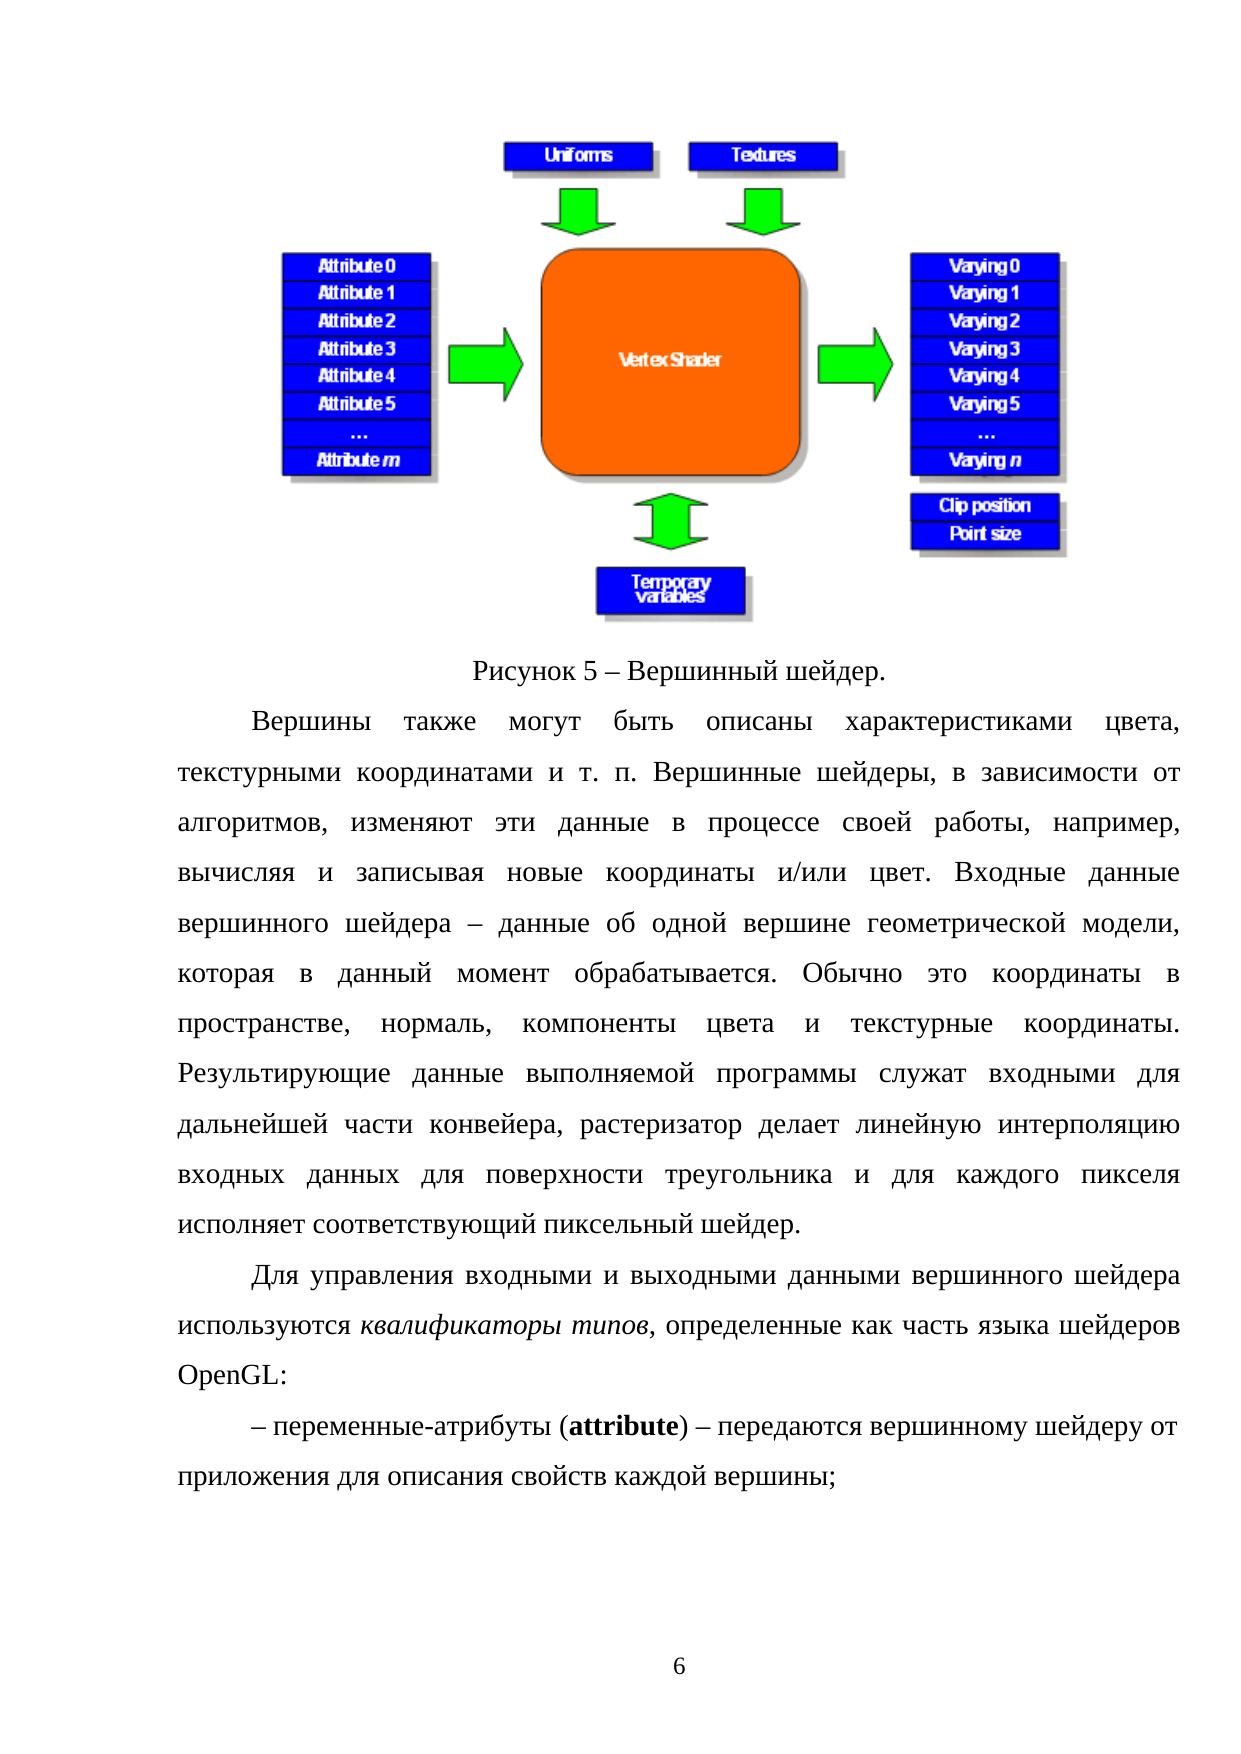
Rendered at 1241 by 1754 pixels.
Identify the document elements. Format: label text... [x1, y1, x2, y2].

text Вершины также могут быть описаны характеристиками цвета, текстурными координатами и т. п. Вершинные шейдеры, в зависимости от алгоритмов, изменяют эти данные в процессе своей работы, например, вычисляя и записывая новые координаты и/или цвет. Входные данные вершинного шейдера – данные об одной вершине геометрической модели, которая в данный момент обрабатывается. Обычно это координаты в пространстве, нормаль, компоненты цвета и текстурные координаты. Результирующие данные выполняемой программы служат входными для дальнейшей части конвейера, растеризатор делает линейную интерполяцию входных данных для поверхности треугольника и для каждого пикселя исполняет соответствующий пиксельный шейдер. [177, 703, 1181, 1240]
text Рисунок 5 – Вершинный шейдер. [177, 653, 1181, 687]
text Для управления входными и выходными данными вершинного шейдера используются квалификаторы типов, определенные как часть языка шейдеров OpenGL: [177, 1257, 1181, 1391]
picture [275, 118, 1084, 639]
text – переменные-атрибуты (attribute) – передаются вершинному шейдеру от приложения для описания свойств каждой вершины; [177, 1408, 1181, 1492]
